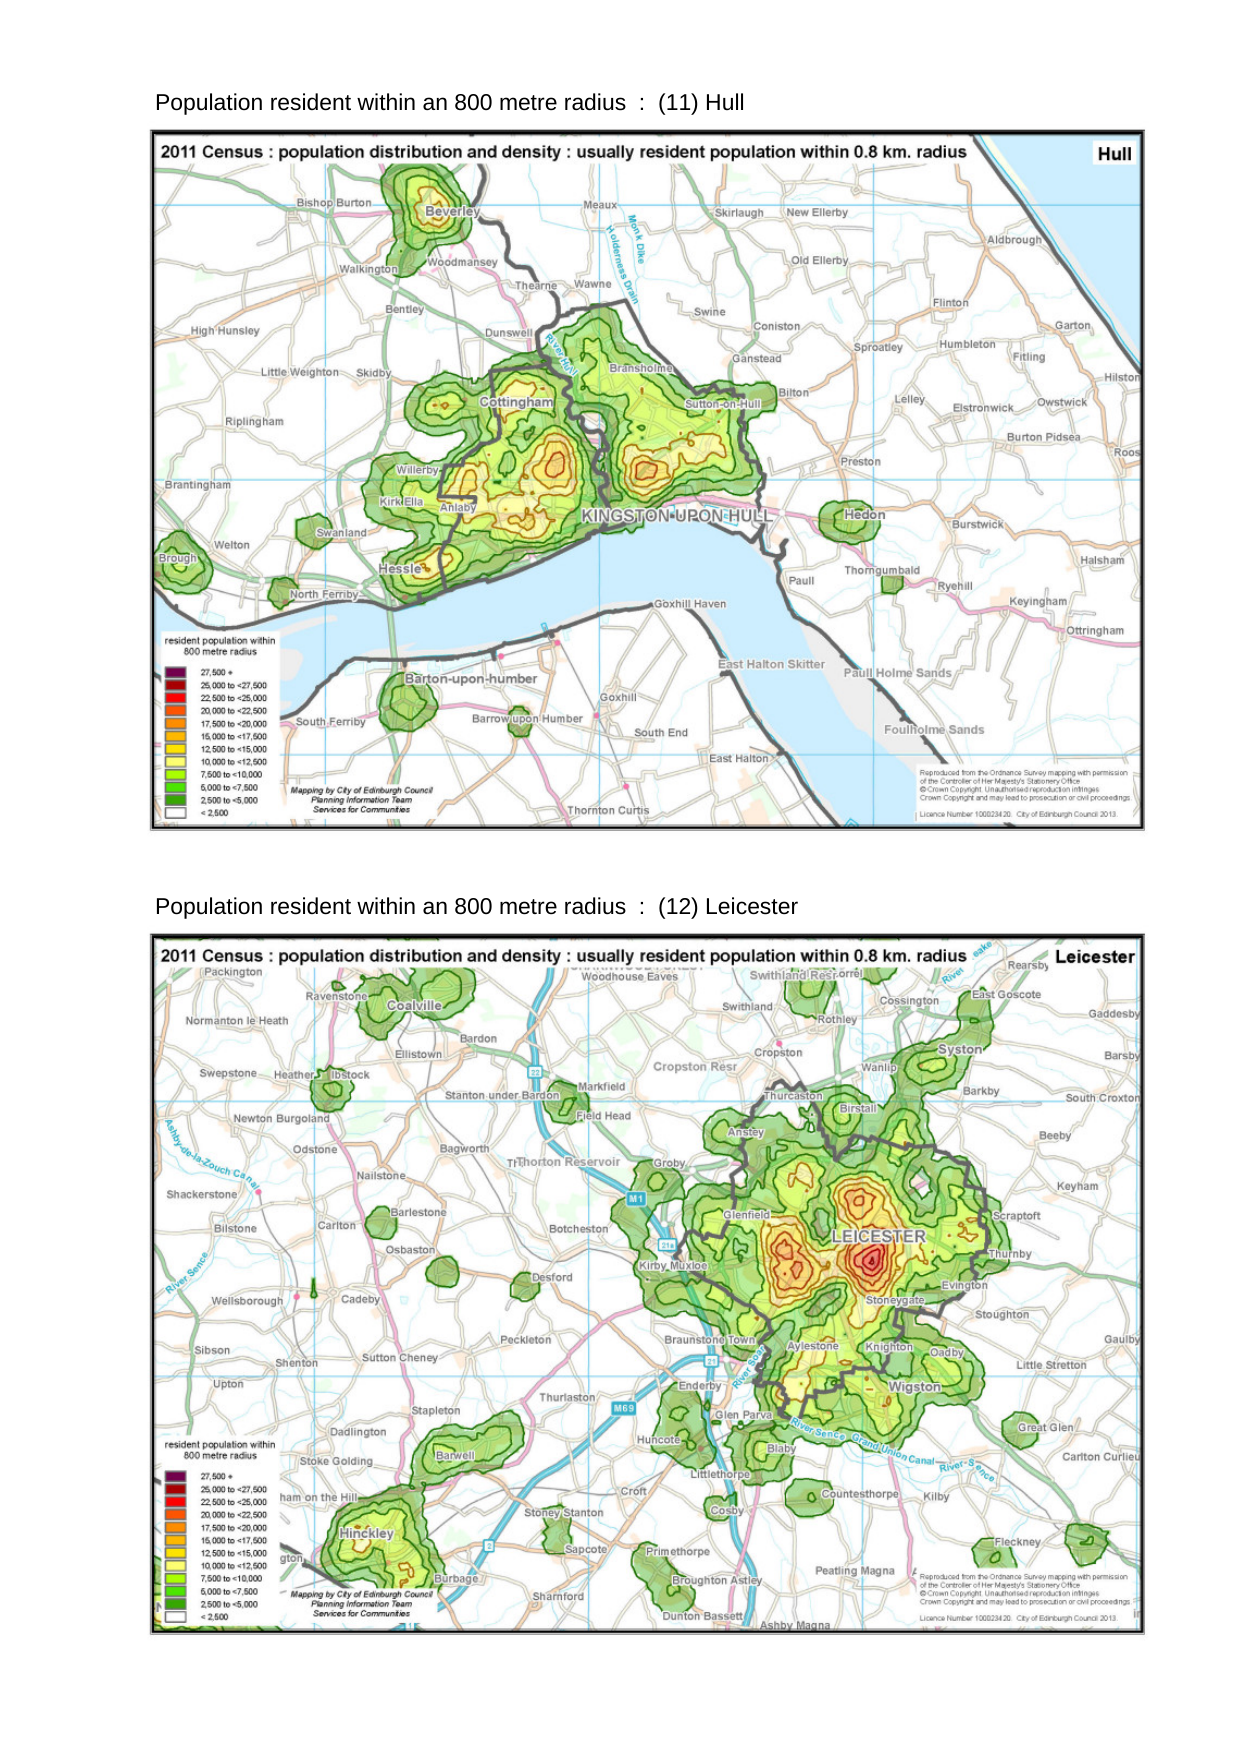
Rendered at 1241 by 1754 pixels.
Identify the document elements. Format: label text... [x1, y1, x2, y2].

text Population resident within an 800 metre radius : (11) Hull [136, 89, 1152, 115]
picture [139, 121, 1157, 843]
picture [139, 925, 1157, 1647]
text Population resident within an 800 metre radius : (12) Leicester [136, 893, 1152, 919]
